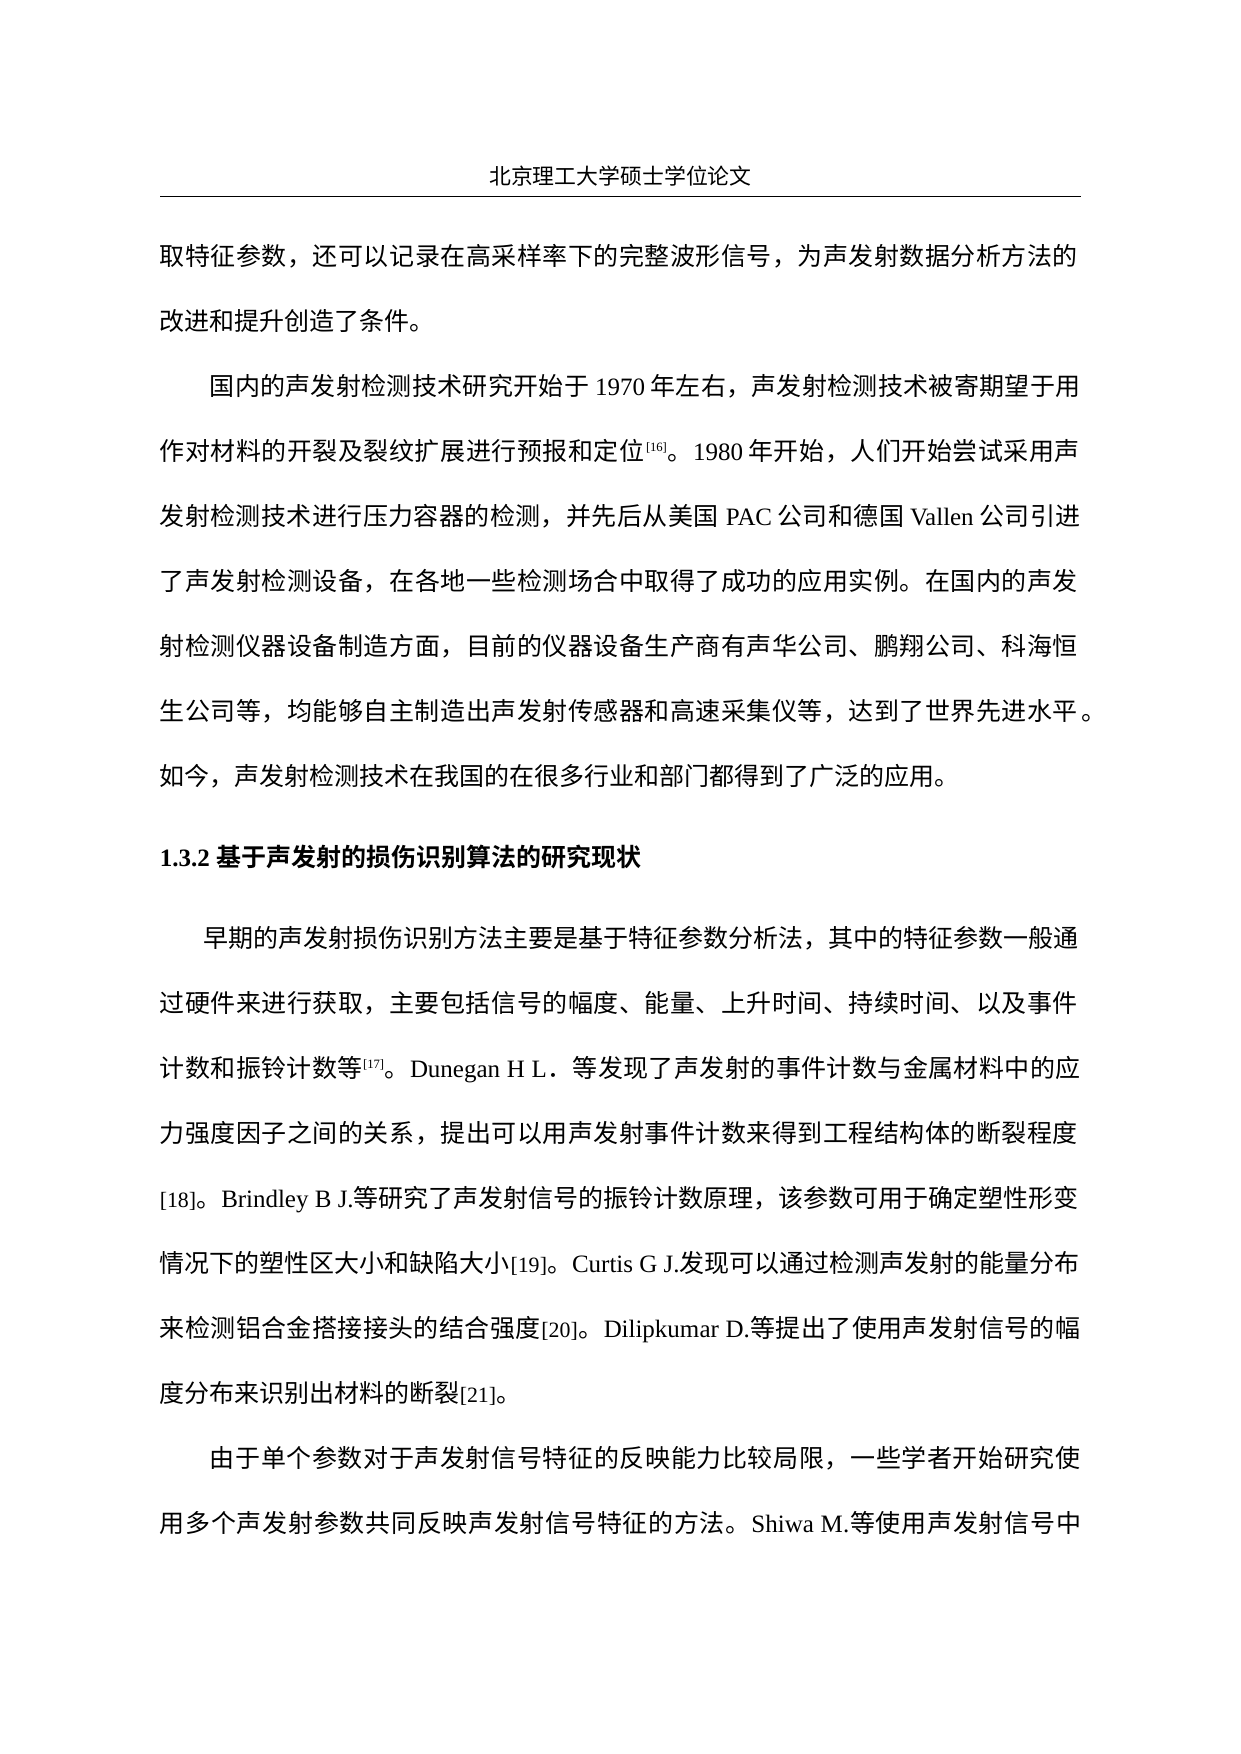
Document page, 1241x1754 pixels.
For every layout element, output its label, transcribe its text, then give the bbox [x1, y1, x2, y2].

text 1.3.2 基于声发射的损伤识别算法的研究现状 [159, 823, 1081, 888]
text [159, 222, 1081, 352]
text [159, 1424, 1081, 1554]
text 国内的声发射检测技术研究开始于1970年左右，声发射检测技术被寄期望于用作对材料的开裂及裂纹扩展进行预报和定位[16]。1980年开始，人们开始尝试采用声发射检测技术进行压力容器的检测，并先后从美国PAC公司和德国Vallen公司引进了声发射检测设备，在各地一些检测场合中取得了成功的应用实例。在国内的声发射检测仪器设备制造方面，目前的仪器设备生产商有声华公司、鹏翔公司、科海恒生公司等，均能够自主制造出声发射传感器和高速采集仪等，达到了世界先进水平。如今，声发射检测技术在我国的在很多行业和部门都得到了广泛的应用。 [159, 352, 1081, 807]
text 早期的声发射损伤识别方法主要是基于特征参数分析法，其中的特征参数一般通过硬件来进行获取，主要包括信号的幅度、能量、上升时间、持续时间、以及事件计数和振铃计数等[17]。Dunegan H L．等发现了声发射的事件计数与金属材料中的应力强度因子之间的关系，提出可以用声发射事件计数来得到工程结构体的断裂程度[18]。Brindley B J.等研究了声发射信号的振铃计数原理，该参数可用于确定塑性形变情况下的塑性区大小和缺陷大小[19]。Curtis G J.发现可以通过检测声发射的能量分布来检测铝合金搭接接头的结合强度[20]。Dilipkumar D.等提出了使用声发射信号的幅度分布来识别出材料的断裂[21]。 [159, 904, 1081, 1424]
